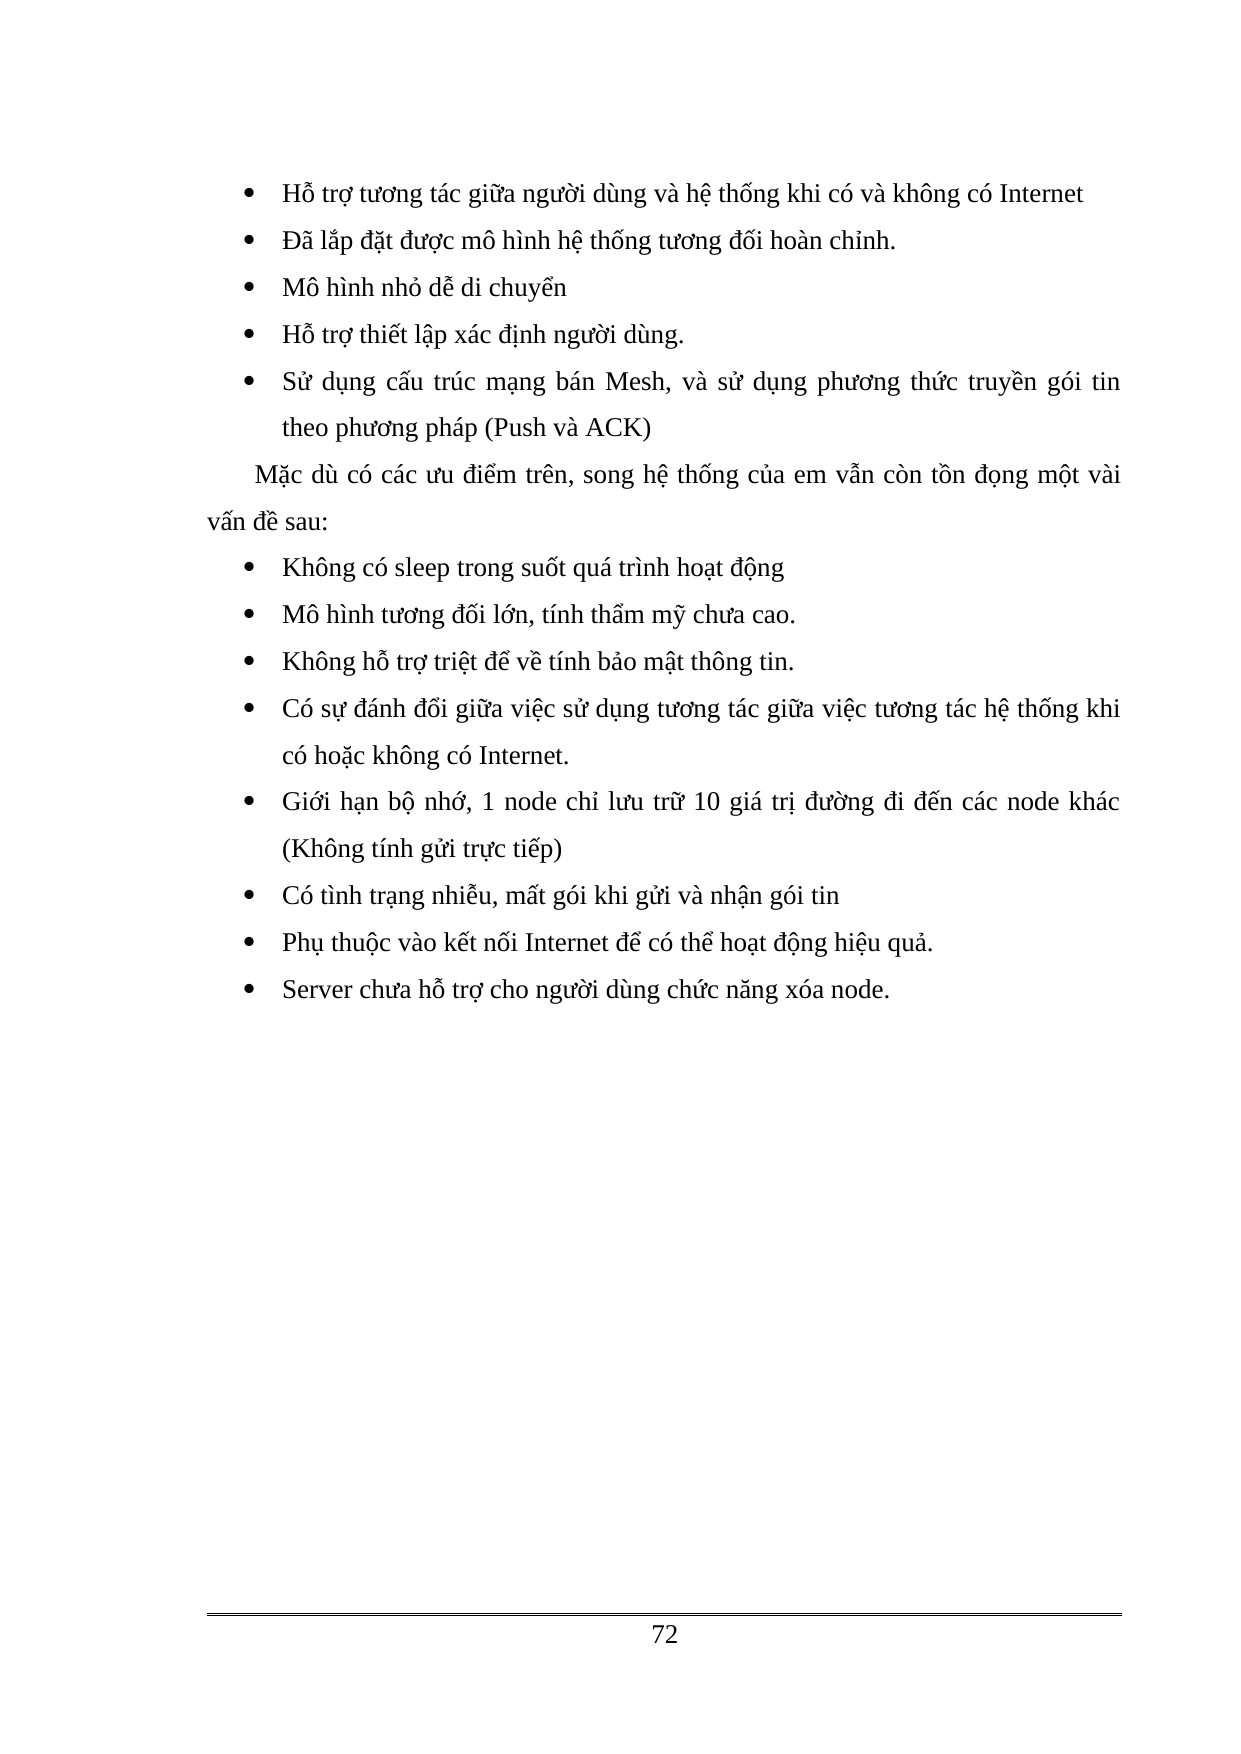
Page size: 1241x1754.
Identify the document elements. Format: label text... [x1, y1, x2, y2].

text Hỗ trợ thiết lập xác định người dùng. [244, 318, 1122, 349]
text Không có sleep trong suốt quá trình hoạt động [244, 551, 1122, 583]
text Mô hình nhỏ dễ di chuyển [244, 271, 1122, 302]
text Server chưa hỗ trợ cho người dùng chức năng xóa node. [244, 973, 1122, 1004]
text Có sự đánh đổi giữa việc sử dụng tương tác giữa việc tương tác hệ thống khi có hoặc không có Internet. [244, 692, 1122, 770]
text Mô hình tương đối lớn, tính thẩm mỹ chưa cao. [244, 598, 1122, 629]
text Đã lắp đặt được mô hình hệ thống tương đối hoàn chỉnh. [244, 224, 1122, 255]
text Giới hạn bộ nhớ, 1 node chỉ lưu trữ 10 giá trị đường đi đến các node khác (Không tính gửi trực tiếp) [244, 786, 1122, 863]
text Không hỗ trợ triệt để về tính bảo mật thông tin. [244, 645, 1122, 676]
text Mặc dù có các ưu điểm trên, song hệ thống của em vẫn còn tồn đọng một vài vấn đề sau: [207, 458, 1122, 536]
text Có tình trạng nhiễu, mất gói khi gửi và nhận gói tin [244, 879, 1122, 910]
text Sử dụng cấu trúc mạng bán Mesh, và sử dụng phương thức truyền gói tin theo phương pháp (Push và ACK) [244, 365, 1122, 443]
text Hỗ trợ tương tác giữa người dùng và hệ thống khi có và không có Internet [244, 177, 1122, 208]
text Phụ thuộc vào kết nối Internet để có thể hoạt động hiệu quả. [244, 926, 1122, 957]
